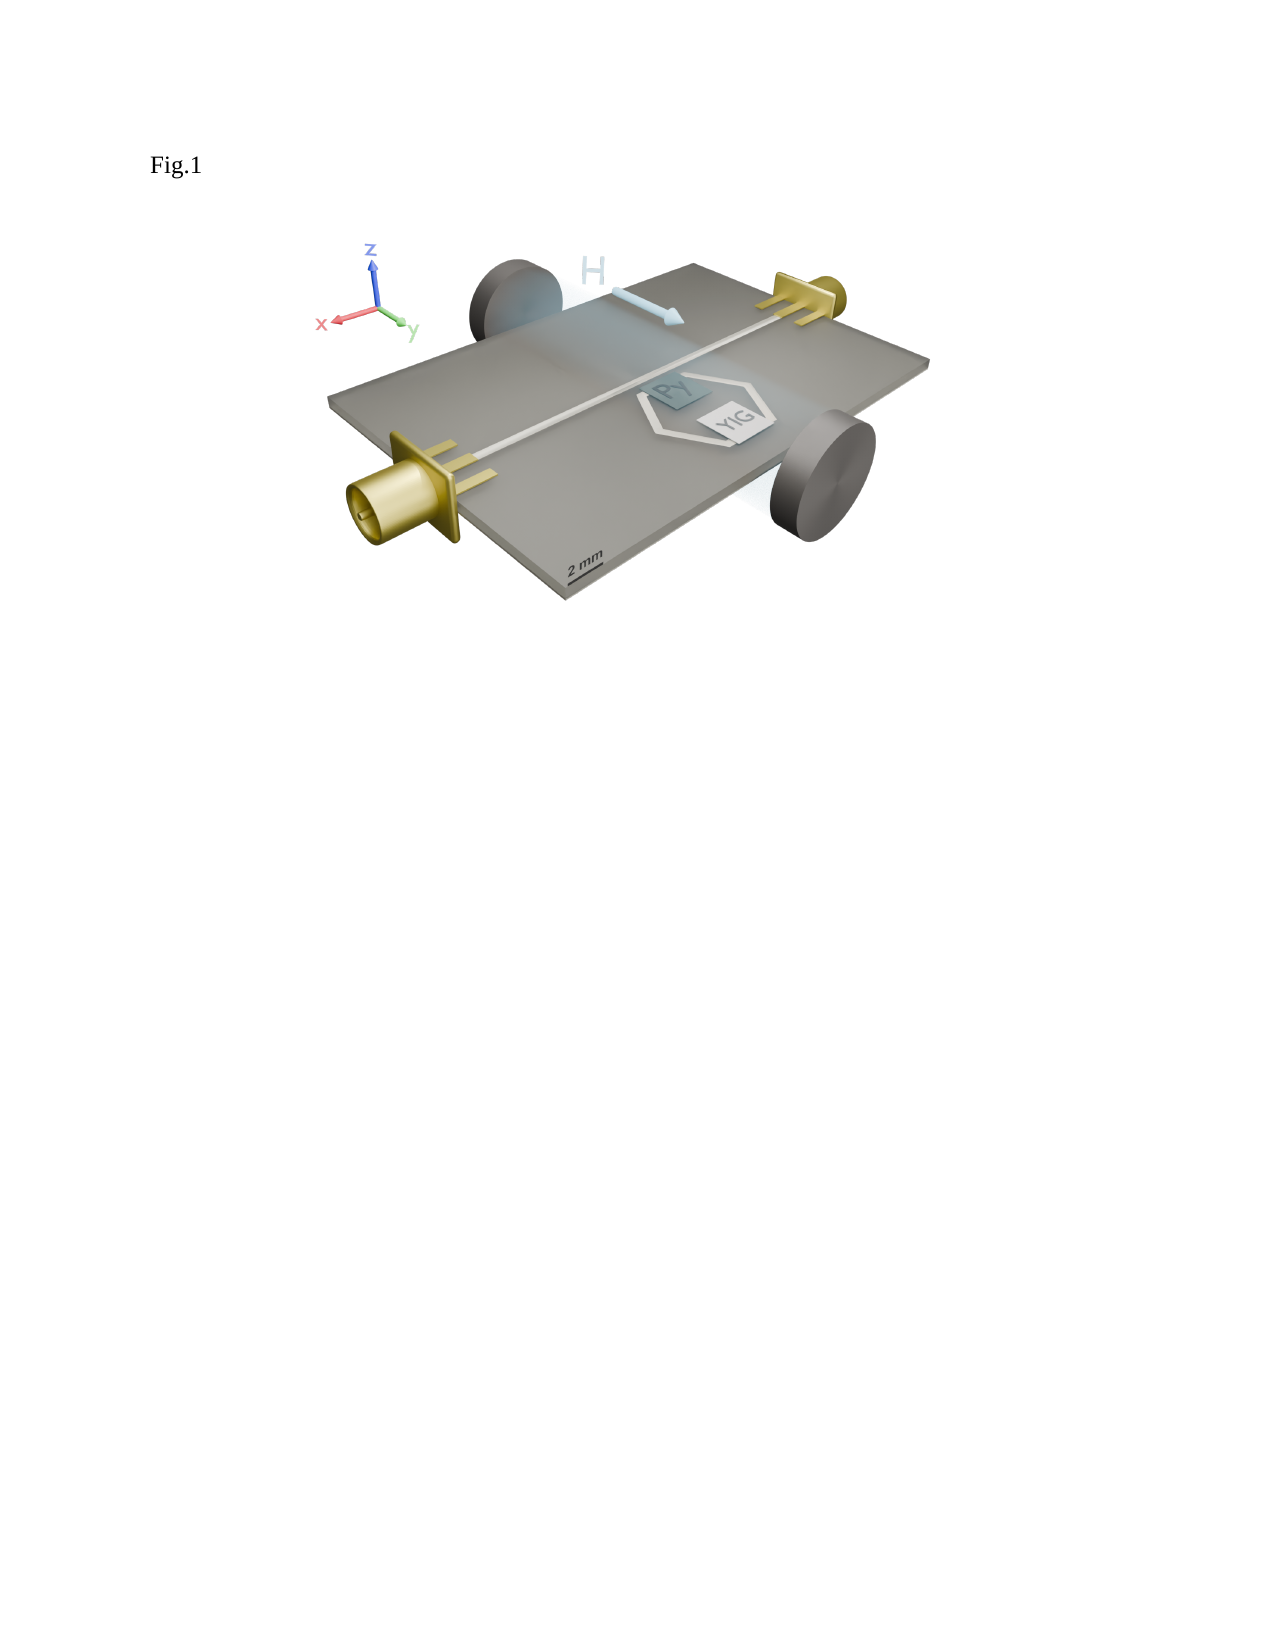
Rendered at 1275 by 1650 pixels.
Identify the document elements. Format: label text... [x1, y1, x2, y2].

text Fig.1 [150, 150, 1125, 179]
picture [279, 218, 996, 621]
